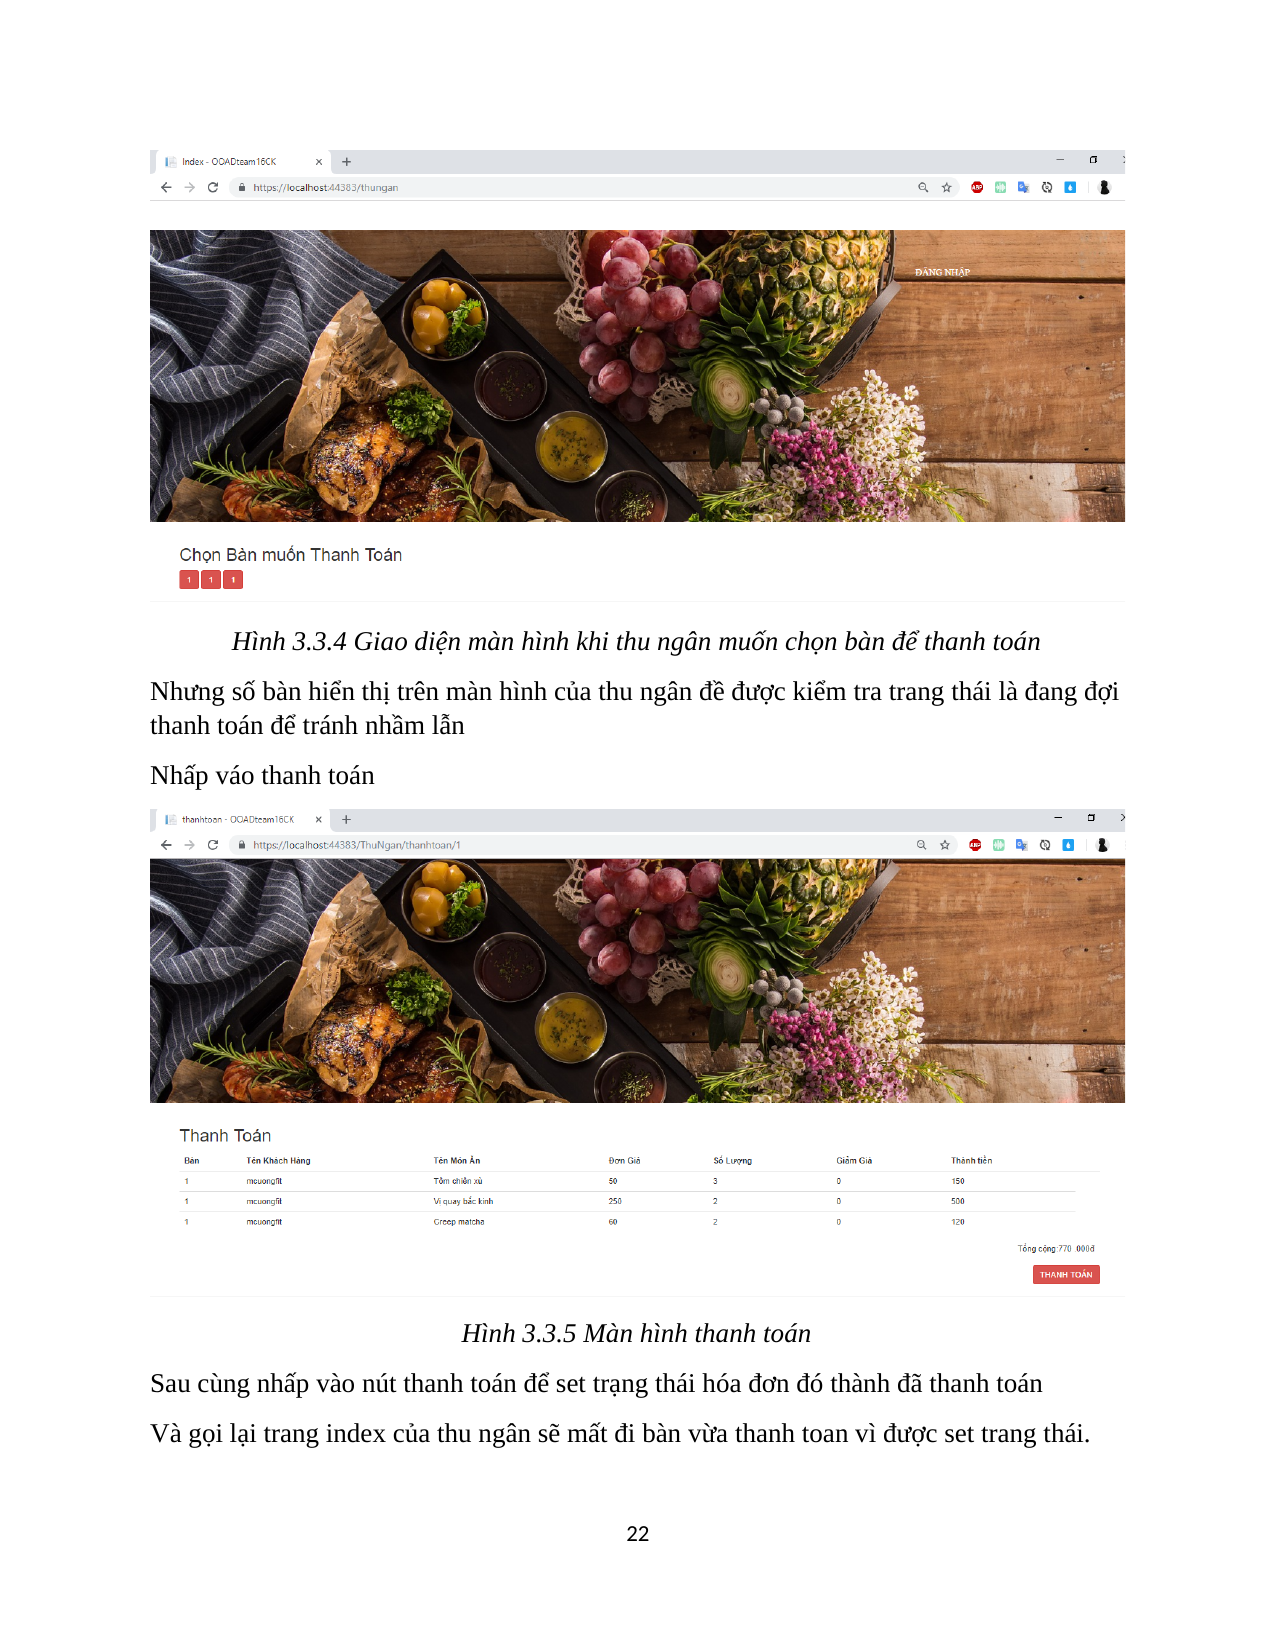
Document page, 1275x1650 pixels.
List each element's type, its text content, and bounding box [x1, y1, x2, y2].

text Nhưng số bàn hiển thị trên màn hình của thu ngân đề được kiểm tra trang thái là đang đợi thanh toán để tránh nhầm lẫn [150, 675, 1125, 740]
text Nhấp váo thanh toán [150, 759, 1125, 790]
picture [150, 809, 1125, 1299]
text Hình 3.3.5 Màn hình thanh toán [150, 1317, 1125, 1348]
text Sau cùng nhấp vào nút thanh toán để set trạng thái hóa đơn đó thành đã thanh toán [150, 1367, 1125, 1398]
picture [150, 150, 1125, 607]
text Và gọi lại trang index của thu ngân sẽ mất đi bàn vừa thanh toan vì được set trang thái. [150, 1418, 1125, 1449]
text Hình 3.3.4 Giao diện màn hình khi thu ngân muốn chọn bàn để thanh toán [150, 625, 1125, 656]
